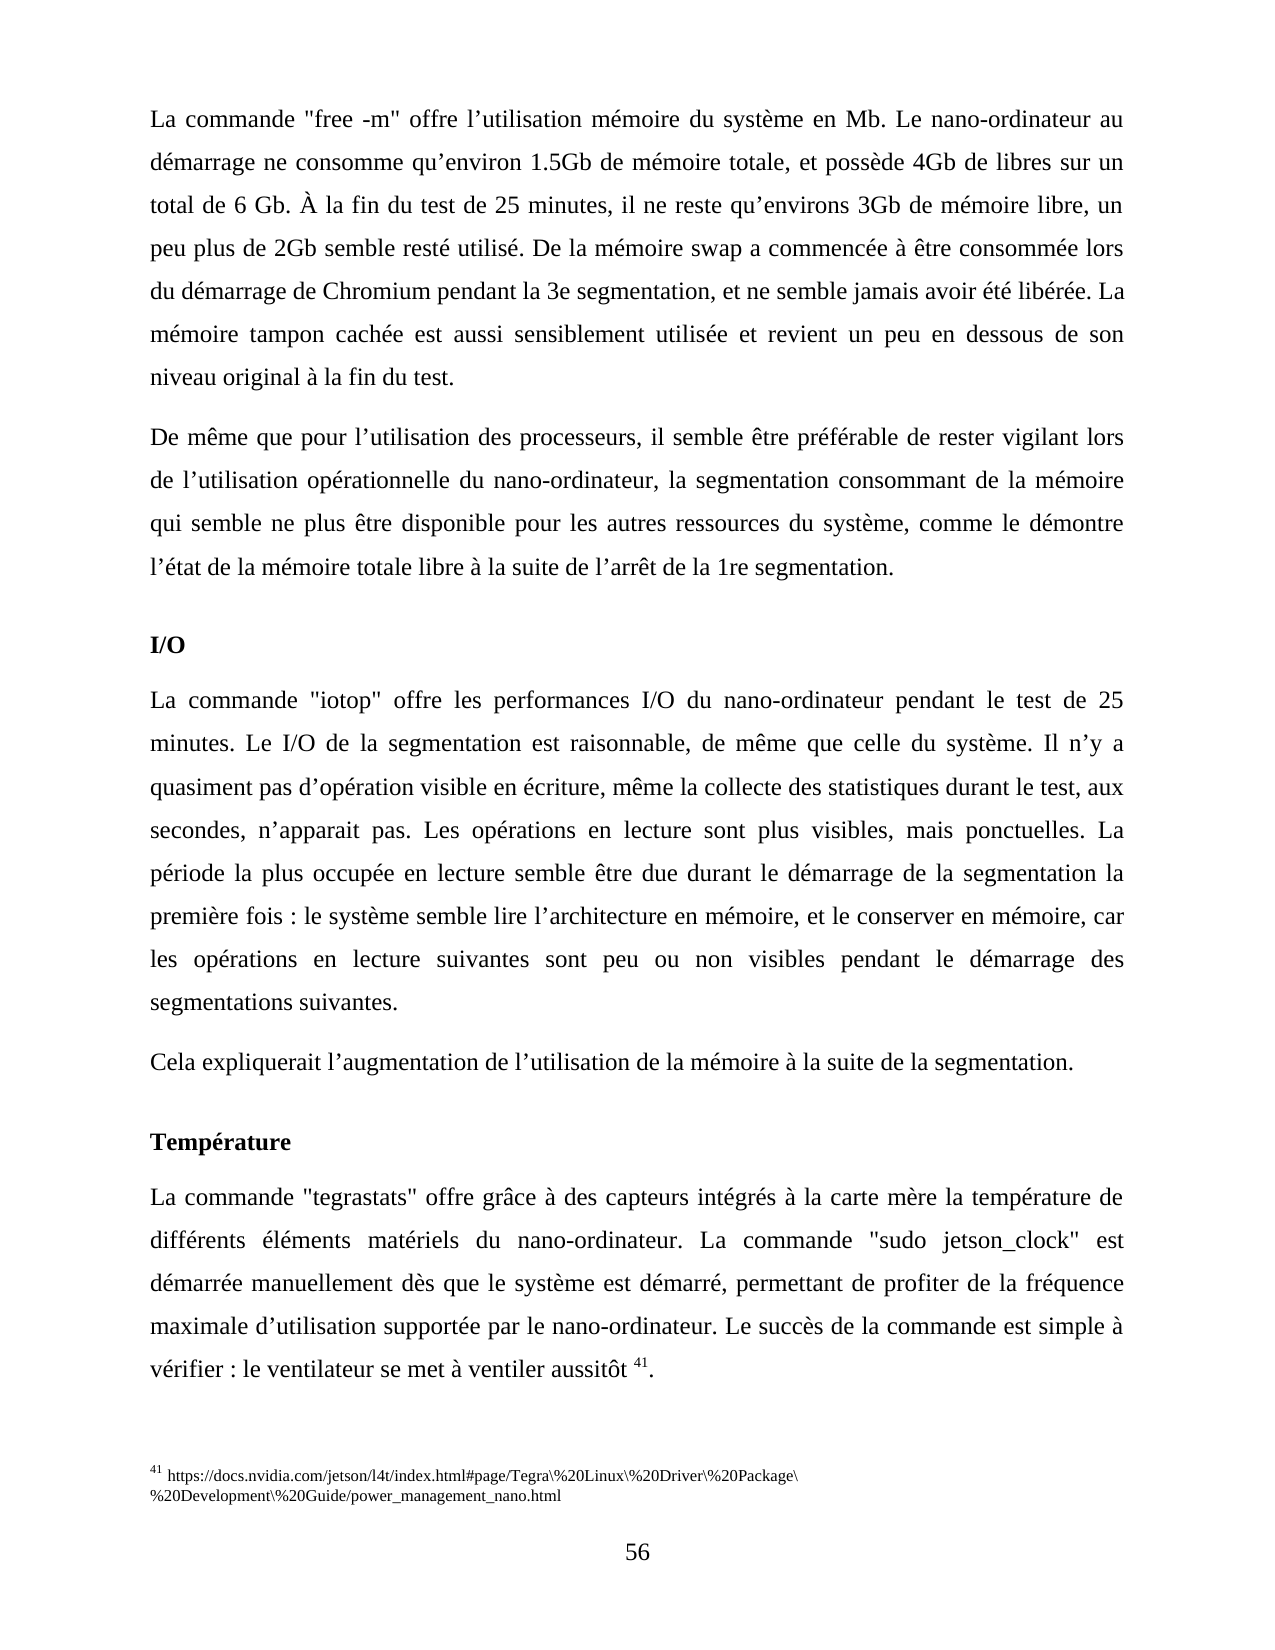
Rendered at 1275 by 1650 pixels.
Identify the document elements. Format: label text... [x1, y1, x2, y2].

text La commande "tegrastats" offre grâce à des capteurs intégrés à la carte mère la température de différents éléments matériels du nano-ordinateur. La commande "sudo jetson_clock" est démarrée manuellement dès que le système est démarré, permettant de profiter de la fréquence maximale d’utilisation supportée par le nano-ordinateur. Le succès de la commande est simple à vérifier : le ventilateur se met à ventiler aussitôt . [150, 1182, 1125, 1383]
text De même que pour l’utilisation des processeurs, il semble être préférable de rester vigilant lors de l’utilisation opérationnelle du nano-ordinateur, la segmentation consommant de la mémoire qui semble ne plus être disponible pour les autres ressources du système, comme le démontre l’état de la mémoire totale libre à la suite de l’arrêt de la 1re segmentation. [150, 422, 1125, 580]
text La commande "iotop" offre les performances I/O du nano-ordinateur pendant le test de 25 minutes. Le I/O de la segmentation est raisonnable, de même que celle du système. Il n’y a quasiment pas d’opération visible en écriture, même la collecte des statistiques durant le test, aux secondes, n’apparait pas. Les opérations en lecture sont plus visibles, mais ponctuelles. La période la plus occupée en lecture semble être due durant le démarrage de la segmentation la première fois : le système semble lire l’architecture en mémoire, et le conserver en mémoire, car les opérations en lecture suivantes sont peu ou non visibles pendant le démarrage des segmentations suivantes. [150, 685, 1125, 1016]
text I/O [149, 630, 1125, 659]
text Cela expliquerait l’augmentation de l’utilisation de la mémoire à la suite de la segmentation. [150, 1047, 1125, 1076]
text La commande "free -m" offre l’utilisation mémoire du système en Mb. Le nano-ordinateur au démarrage ne consomme qu’environ 1.5Gb de mémoire totale, et possède 4Gb de libres sur un total de 6 Gb. À la fin du test de 25 minutes, il ne reste qu’environs 3Gb de mémoire libre, un peu plus de 2Gb semble resté utilisé. De la mémoire swap a commencée à être consommée lors du démarrage de Chromium pendant la 3e segmentation, et ne semble jamais avoir été libérée. La mémoire tampon cachée est aussi sensiblement utilisée et revient un peu en dessous de son niveau original à la fin du test. [150, 104, 1125, 391]
text Température [149, 1127, 1125, 1155]
